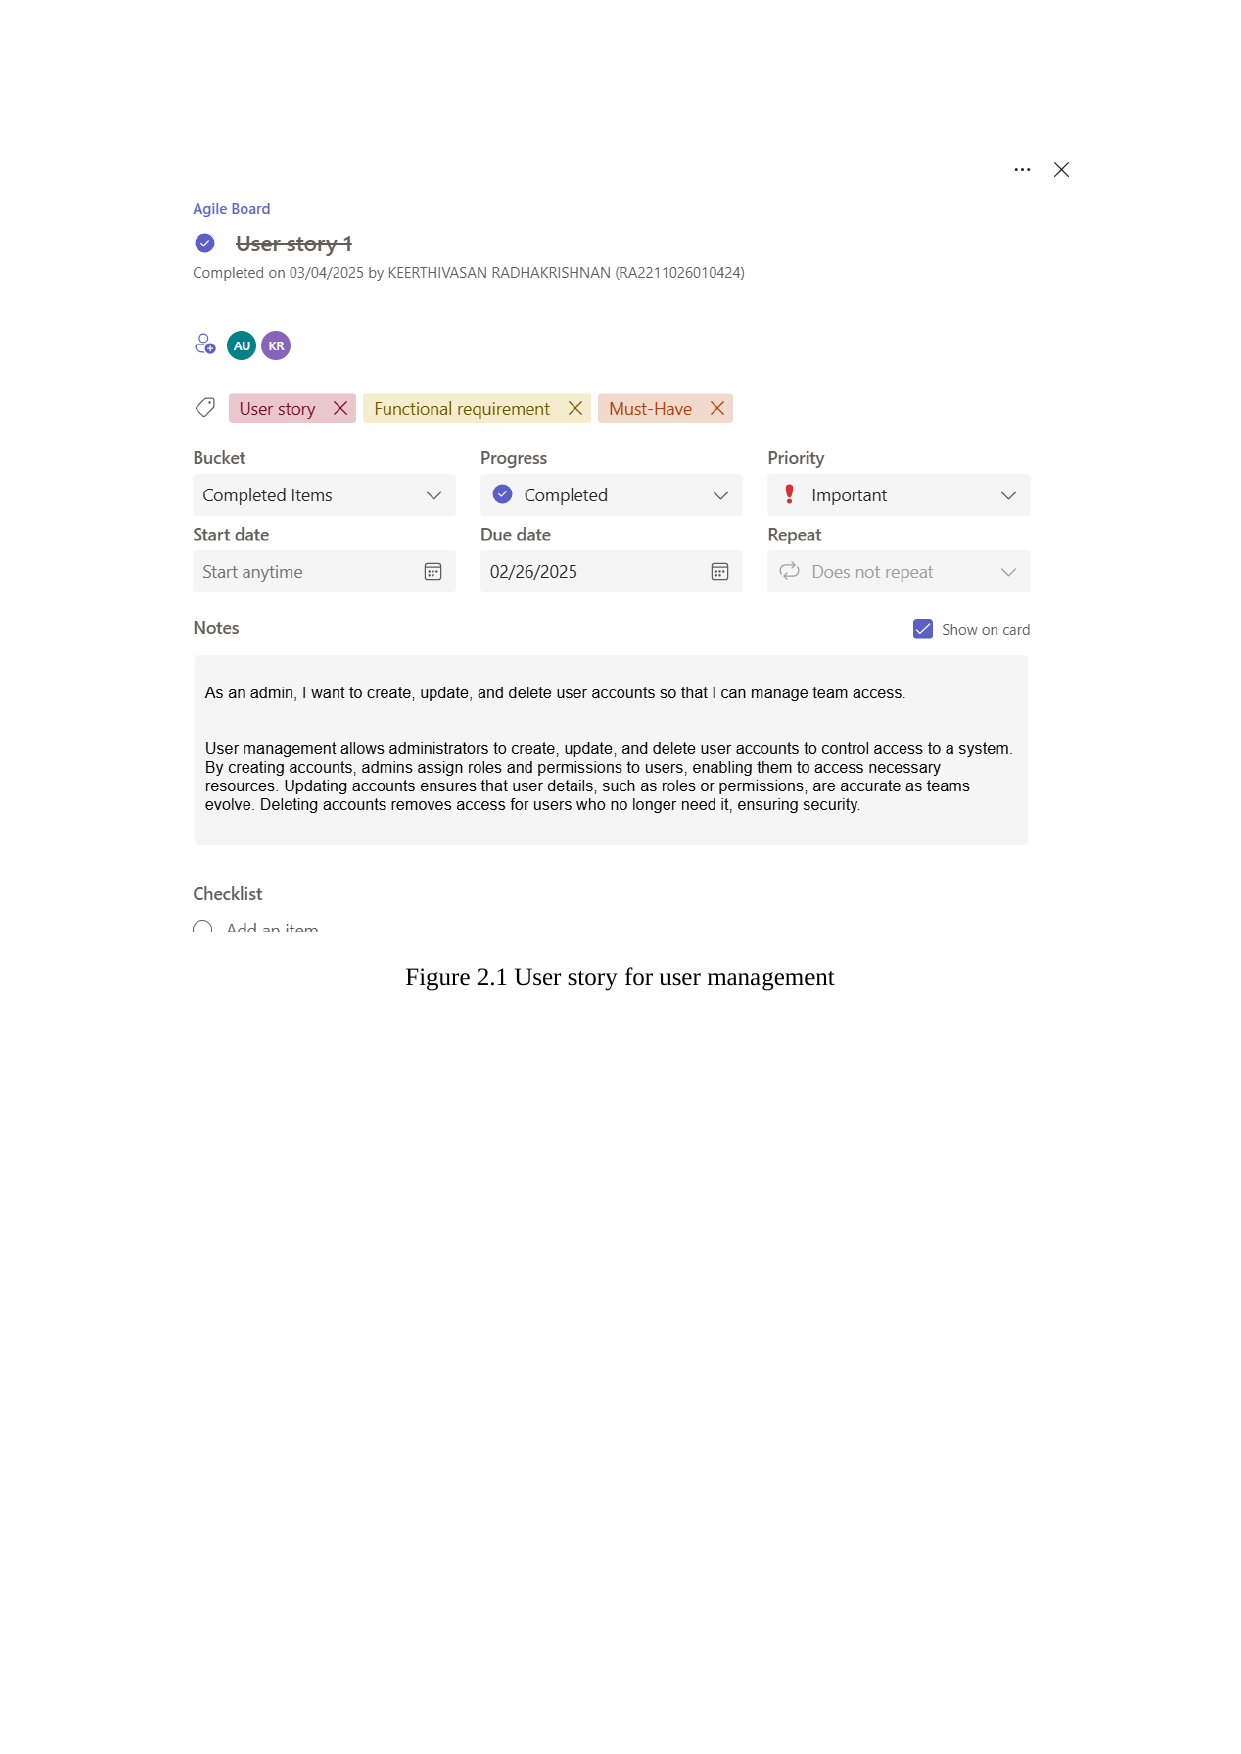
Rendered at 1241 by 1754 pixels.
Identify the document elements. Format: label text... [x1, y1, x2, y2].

text Figure 2.1 User story for user management [150, 962, 1090, 991]
picture [150, 150, 1091, 932]
